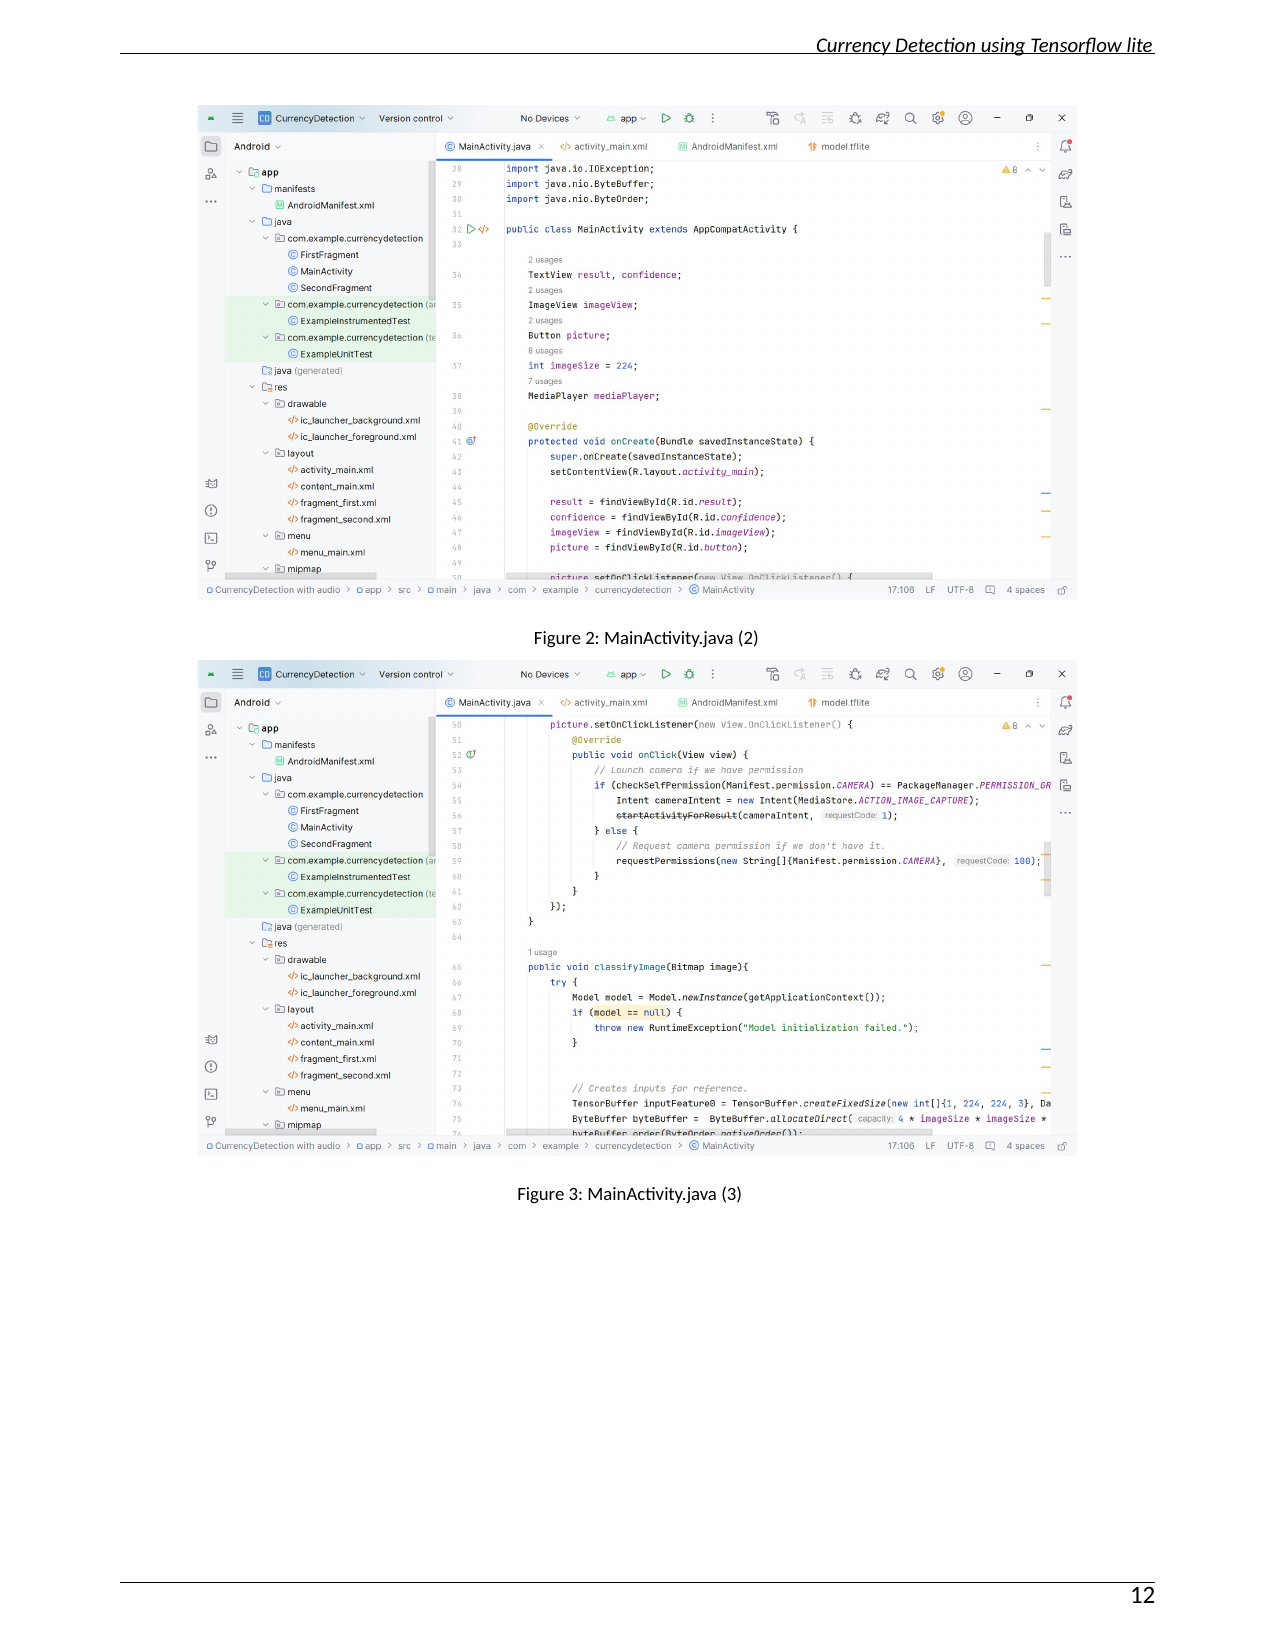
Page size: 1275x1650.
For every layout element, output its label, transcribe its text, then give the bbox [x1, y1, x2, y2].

text Figure 3: MainActivity.java (3) [517, 1182, 1198, 1205]
picture [197, 660, 1078, 1156]
picture [197, 105, 1078, 600]
text Figure 2: MainActivity.java (2) [120, 626, 758, 649]
